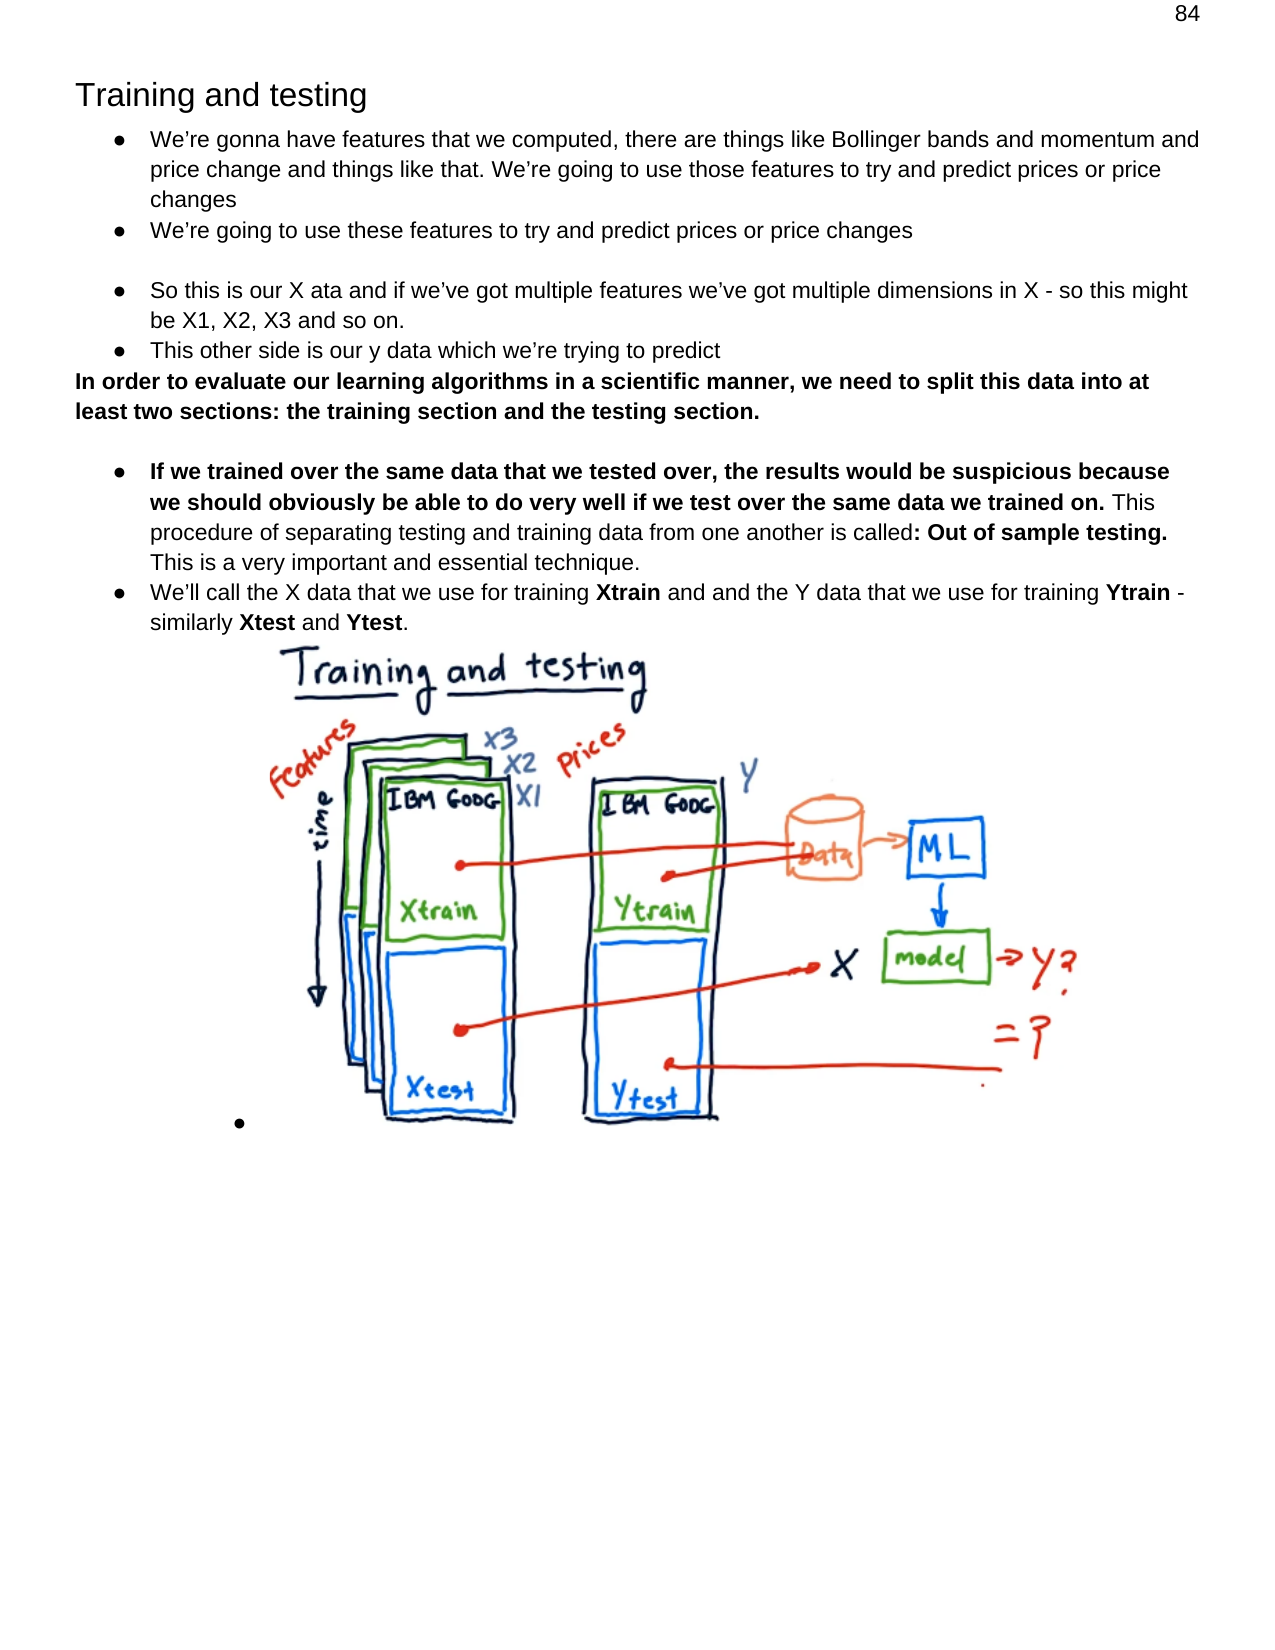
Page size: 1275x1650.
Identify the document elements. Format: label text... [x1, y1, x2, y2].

list If we trained over the same data that we tested over, the results would be suspicious because we should obviously be able to do very well if we test over the same data we trained on. This procedure of separating testing and training data from one another is called: Out of sample testing. This is a very important and essential technique. [112, 458, 1200, 575]
subtitle Training and testing [75, 75, 1200, 113]
picture [269, 639, 1081, 1131]
list We’re going to use these features to try and predict prices or price changes [112, 217, 1200, 243]
list We’re gonna have features that we computed, there are things like Bollinger bands and momentum and price change and things like that. We’re going to use those features to try and predict prices or price changes [112, 126, 1200, 213]
list So this is our X ata and if we’ve got multiple features we’ve got multiple dimensions in X - so this might be X1, X2, X3 and so on. [112, 277, 1200, 333]
list We’ll call the X data that we use for training Xtrain and and the Y data that we use for training Ytrain - similarly Xtest and Ytest. [112, 579, 1200, 636]
list This other side is our y data which we’re trying to predict [112, 337, 1200, 364]
text In order to evaluate our learning algorithms in a scientific manner, we need to split this data into at least two sections: the training section and the testing section. [75, 368, 1200, 424]
